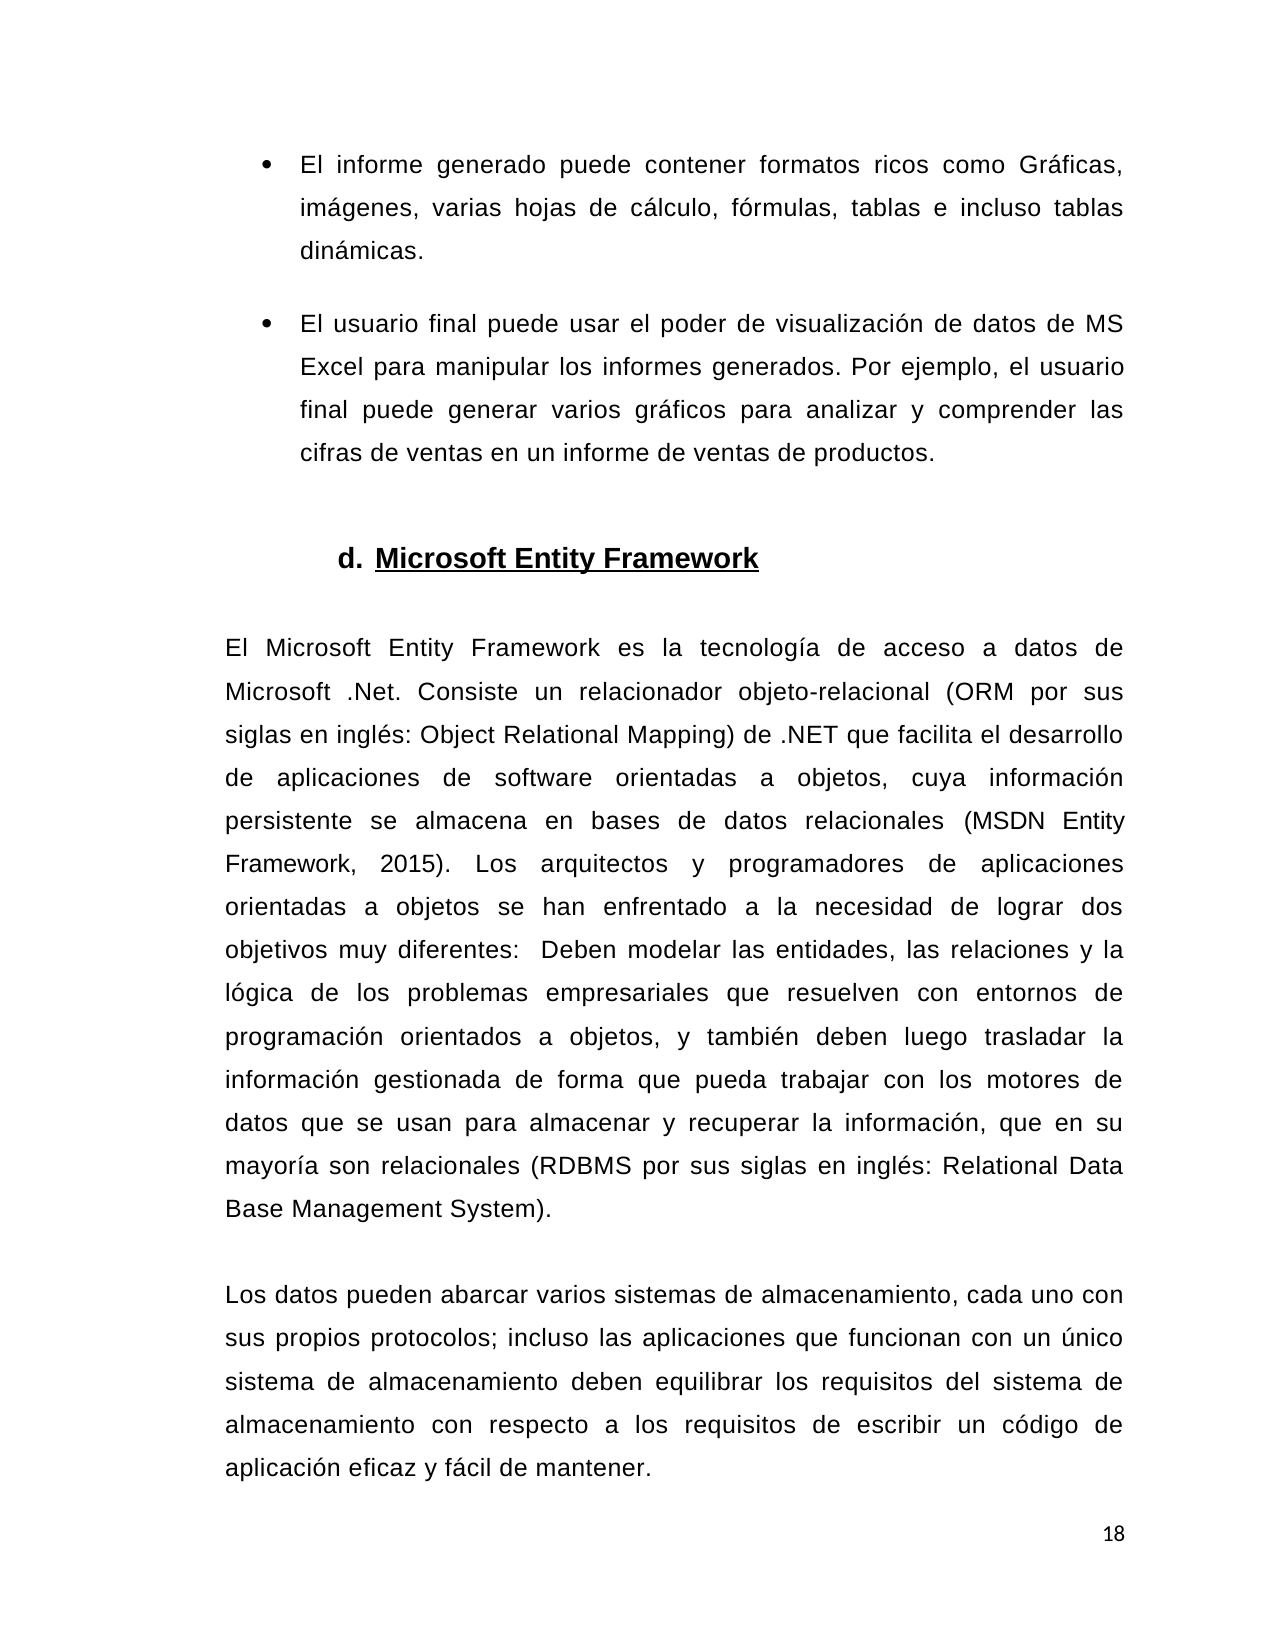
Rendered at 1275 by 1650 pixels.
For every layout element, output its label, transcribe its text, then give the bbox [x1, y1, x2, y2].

list El informe generado puede contener formatos ricos como Gráficas, imágenes, varias hojas de cálculo, fórmulas, tablas e incluso tablas dinámicas. [262, 150, 1125, 265]
list El usuario final puede usar el poder de visualización de datos de MS Excel para manipular los informes generados. Por ejemplo, el usuario final puede generar varios gráficos para analizar y comprender las cifras de ventas en un informe de ventas de productos. [262, 309, 1125, 467]
subtitle Microsoft Entity Framework [337, 541, 1125, 574]
text Los datos pueden abarcar varios sistemas de almacenamiento, cada uno con sus propios protocolos; incluso las aplicaciones que funcionan con un único sistema de almacenamiento deben equilibrar los requisitos del sistema de almacenamiento con respecto a los requisitos de escribir un código de aplicación eficaz y fácil de mantener. [225, 1280, 1125, 1482]
text El Microsoft Entity Framework es la tecnología de acceso a datos de Microsoft .Net. Consiste un relacionador objeto-relacional (ORM por sus siglas en inglés: Object Relational Mapping) de .NET que facilita el desarrollo de aplicaciones de software orientadas a objetos, cuya información persistente se almacena en bases de datos relacionales . Los arquitectos y programadores de aplicaciones orientadas a objetos se han enfrentado a la necesidad de lograr dos objetivos muy diferentes: Deben modelar las entidades, las relaciones y la lógica de los problemas empresariales que resuelven con entornos de programación orientados a objetos, y también deben luego trasladar la información gestionada de forma que pueda trabajar con los motores de datos que se usan para almacenar y recuperar la información, que en su mayoría son relacionales (RDBMS por sus siglas en inglés: Relational Data Base Management System). [225, 633, 1125, 1223]
